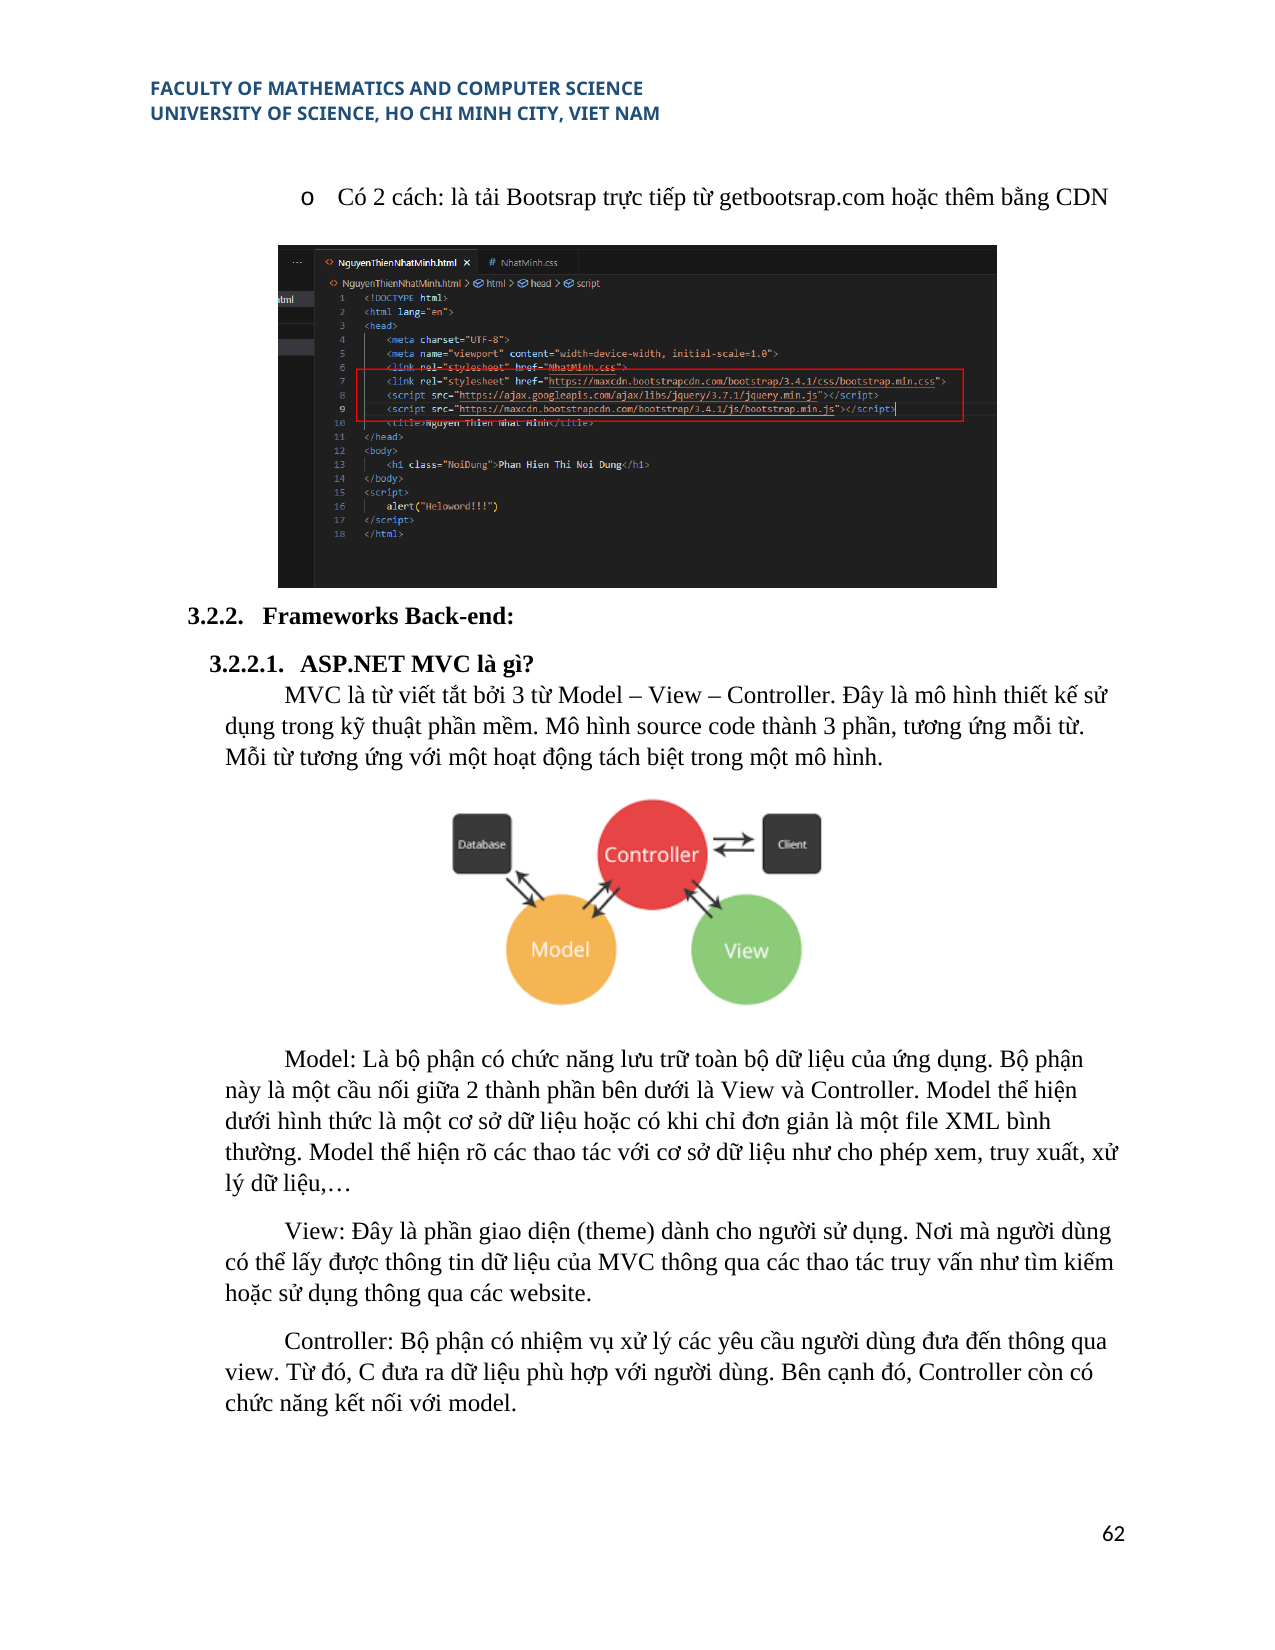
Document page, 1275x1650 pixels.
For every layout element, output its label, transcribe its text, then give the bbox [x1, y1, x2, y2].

list Có 2 cách: là tải Bootsrap trực tiếp từ getbootsrap.com hoặc thêm bằng CDN [300, 182, 1125, 213]
text Controller: Bộ phận có nhiệm vụ xử lý các yêu cầu người dùng đưa đến thông qua view. Từ đó, C đưa ra dữ liệu phù hợp với người dùng. Bên cạnh đó, Controller còn có chức năng kết nối với model. [225, 1326, 1125, 1417]
text MVC là từ viết tắt bởi 3 từ Model – View – Controller. Đây là mô hình thiết kế sử dụng trong kỹ thuật phần mềm. Mô hình source code thành 3 phần, tương ứng mỗi từ. Mỗi từ tương ứng với một hoạt động tách biệt trong một mô hình. [225, 680, 1125, 771]
list Frameworks Back-end: [187, 601, 1125, 630]
text Model: Là bộ phận có chức năng lưu trữ toàn bộ dữ liệu của ứng dụng. Bộ phận này là một cầu nối giữa 2 thành phần bên dưới là View và Controller. Model thể hiện dưới hình thức là một cơ sở dữ liệu hoặc có khi chỉ đơn giản là một file XML bình thường. Model thể hiện rõ các thao tác với cơ sở dữ liệu như cho phép xem, truy xuất, xử lý dữ liệu,… [225, 1044, 1125, 1197]
text View: Đây là phần giao diện (theme) dành cho người sử dụng. Nơi mà người dùng có thể lấy được thông tin dữ liệu của MVC thông qua các thao tác truy vấn như tìm kiếm hoặc sử dụng thông qua các website. [225, 1216, 1125, 1307]
picture [428, 789, 847, 1026]
picture [278, 245, 997, 588]
subtitle ASP.NET MVC là gì? [209, 649, 1125, 678]
